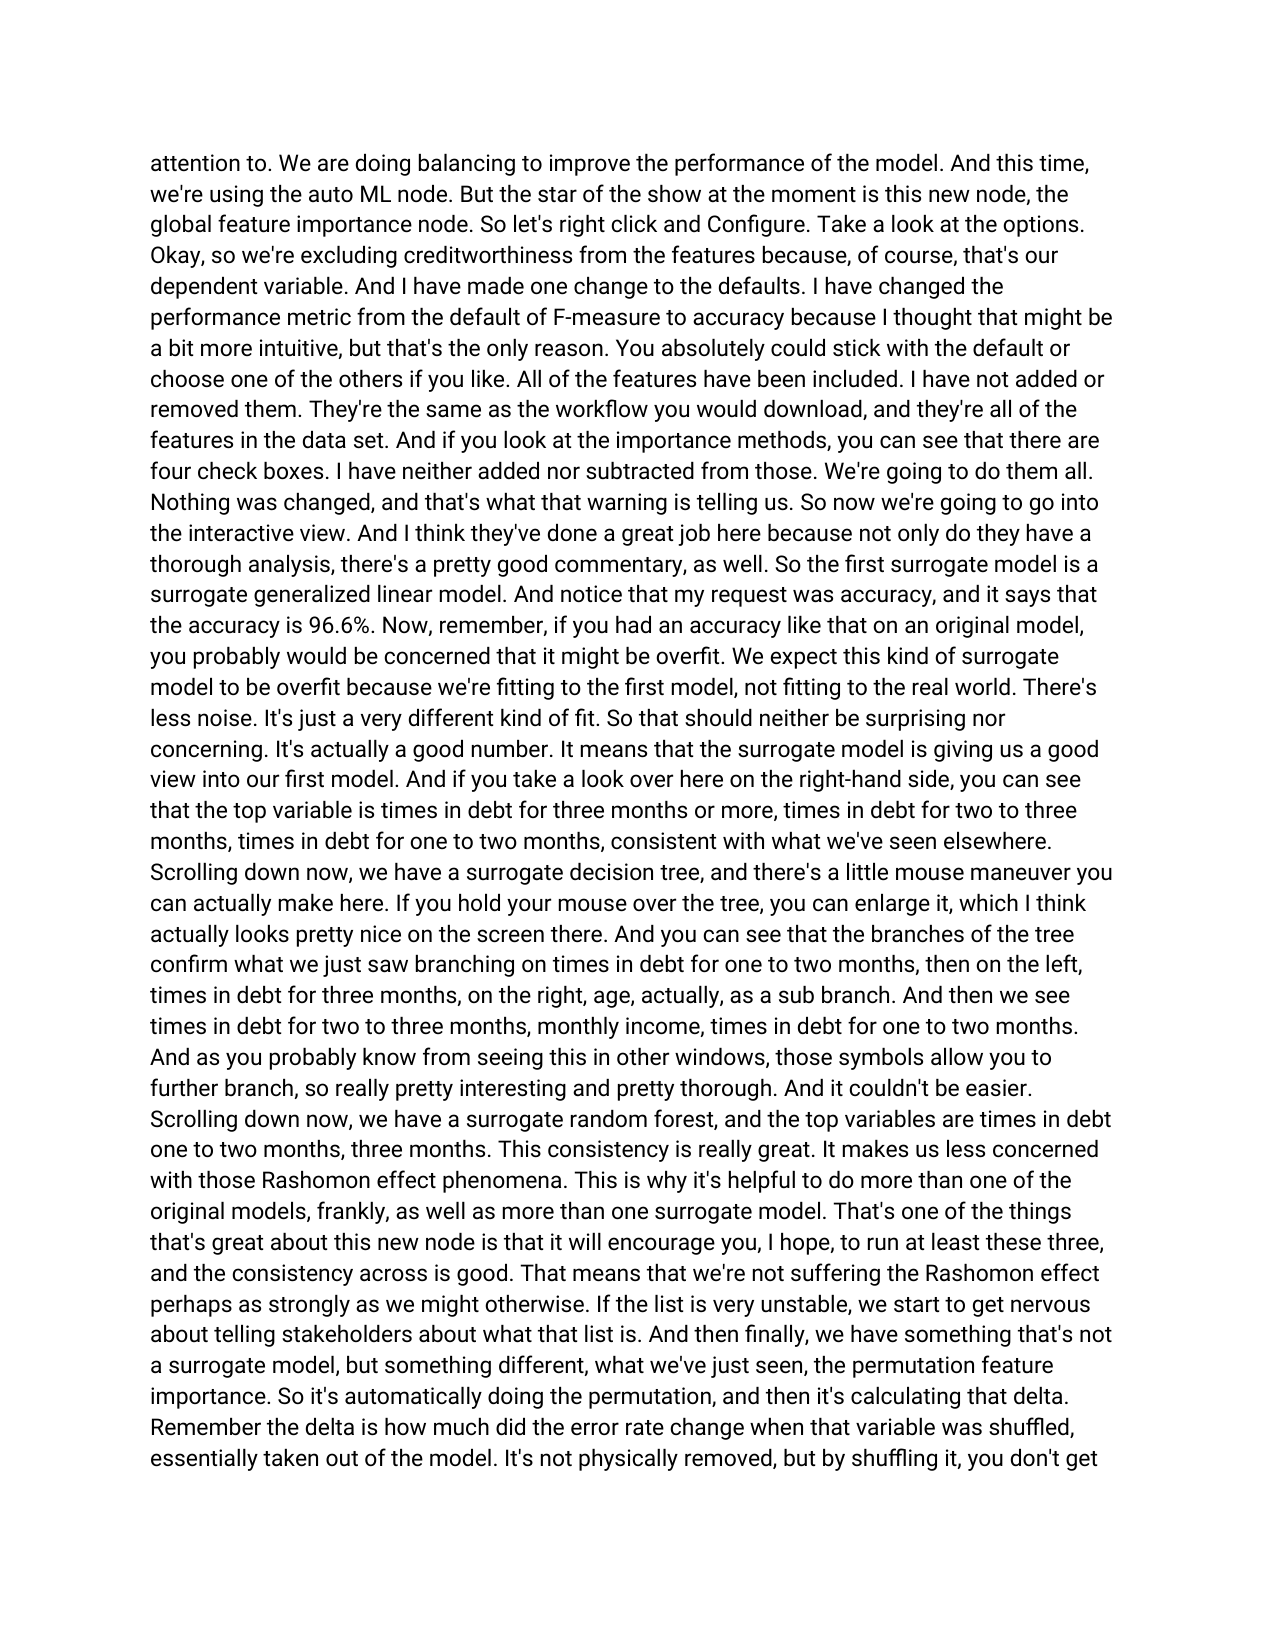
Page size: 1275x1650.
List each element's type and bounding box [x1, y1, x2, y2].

text [150, 150, 1125, 1472]
